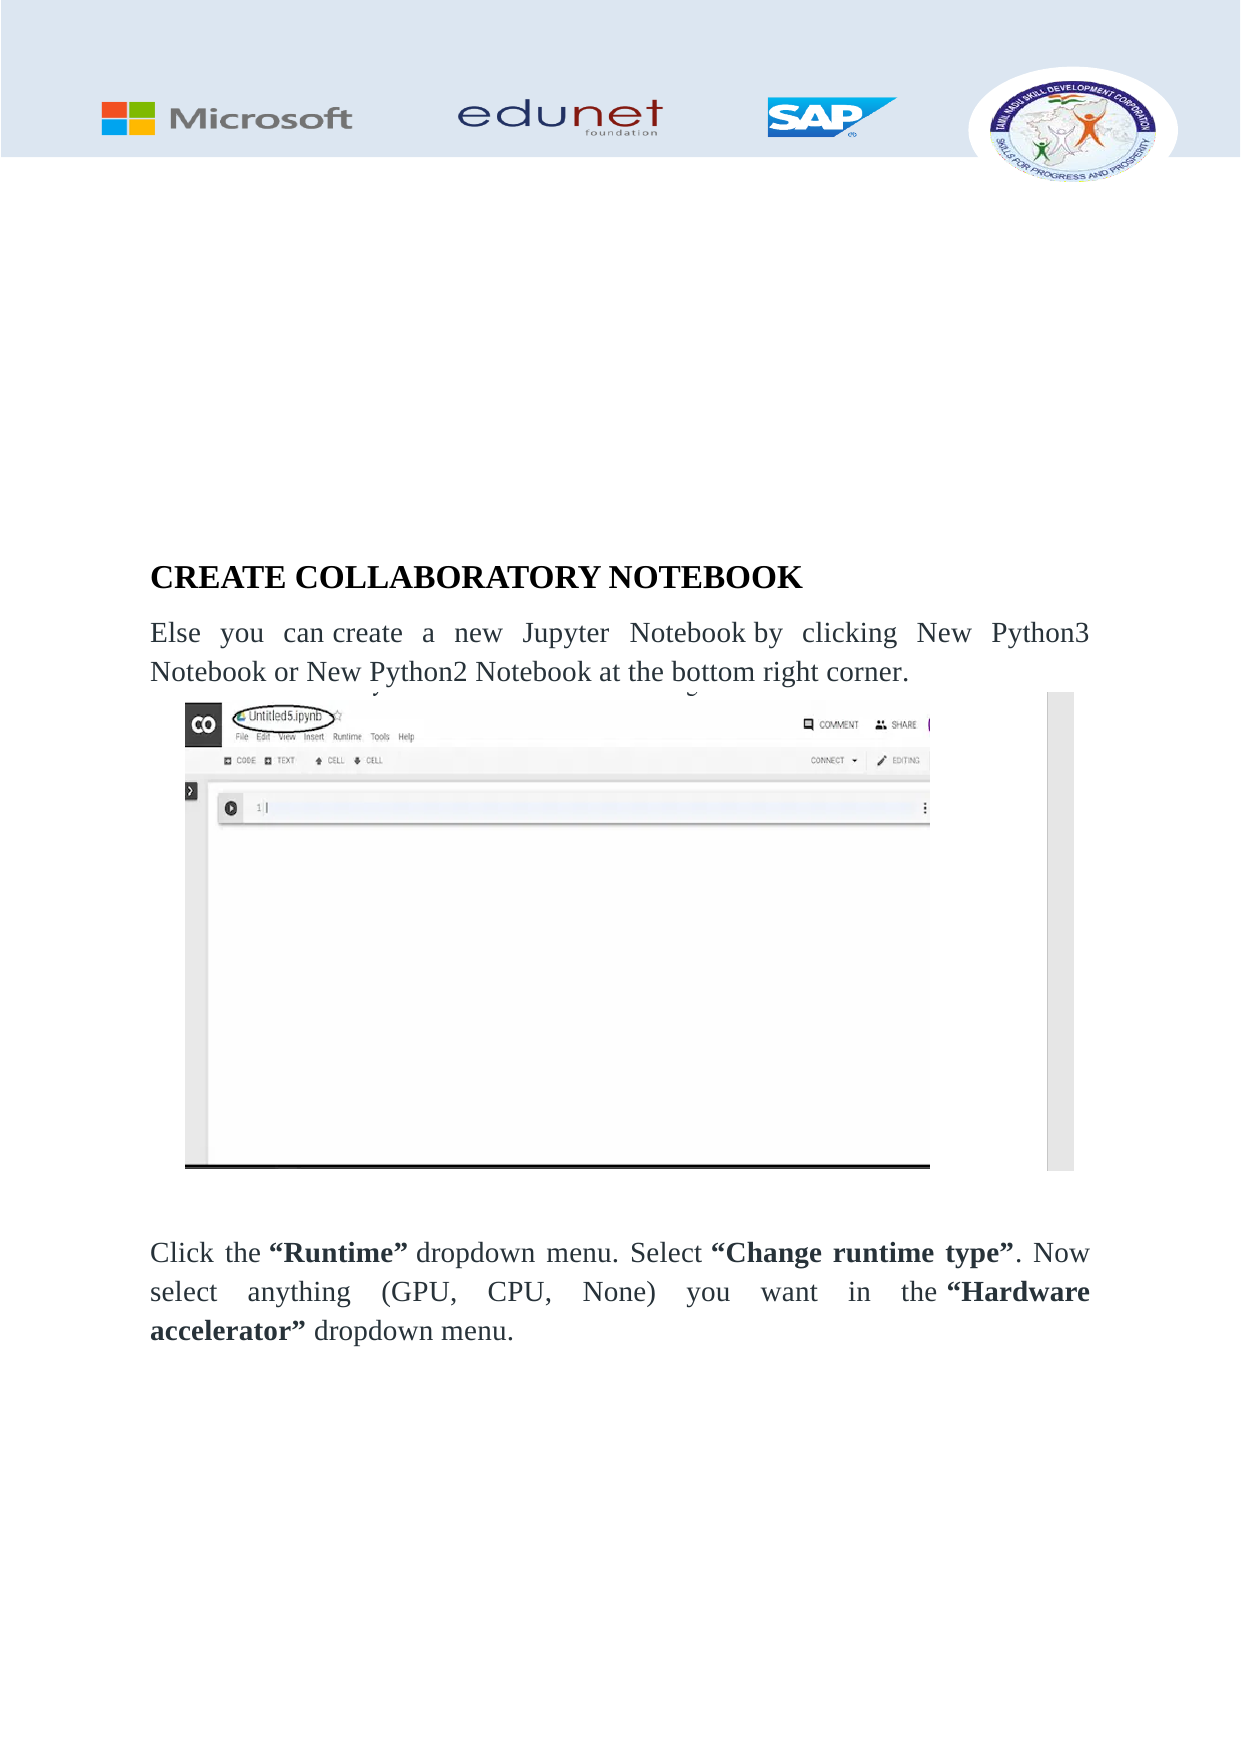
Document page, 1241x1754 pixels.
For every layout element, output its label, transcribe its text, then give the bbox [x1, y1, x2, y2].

text Else you can create a new Jupyter Notebook by clicking New Python3 Notebook or New Python2 Notebook at the bottom right corner. [150, 615, 1090, 687]
picture [449, 94, 672, 140]
text Click the “Runtime” dropdown menu. Select “Change runtime type”. Now select anything (GPU, CPU, None) you want in the “Hardware accelerator” dropdown menu. [150, 1236, 1090, 1274]
text CREATE COLLABORATORY NOTEBOOK [150, 557, 1090, 595]
picture [986, 77, 1160, 183]
picture [765, 96, 899, 138]
picture [150, 692, 1074, 1171]
text Click the “Runtime” dropdown menu. Select “Change runtime type”. Now select anything (GPU, CPU, None) you want in the “Hardware accelerator” dropdown menu. [150, 1308, 1090, 1346]
picture [95, 98, 359, 138]
